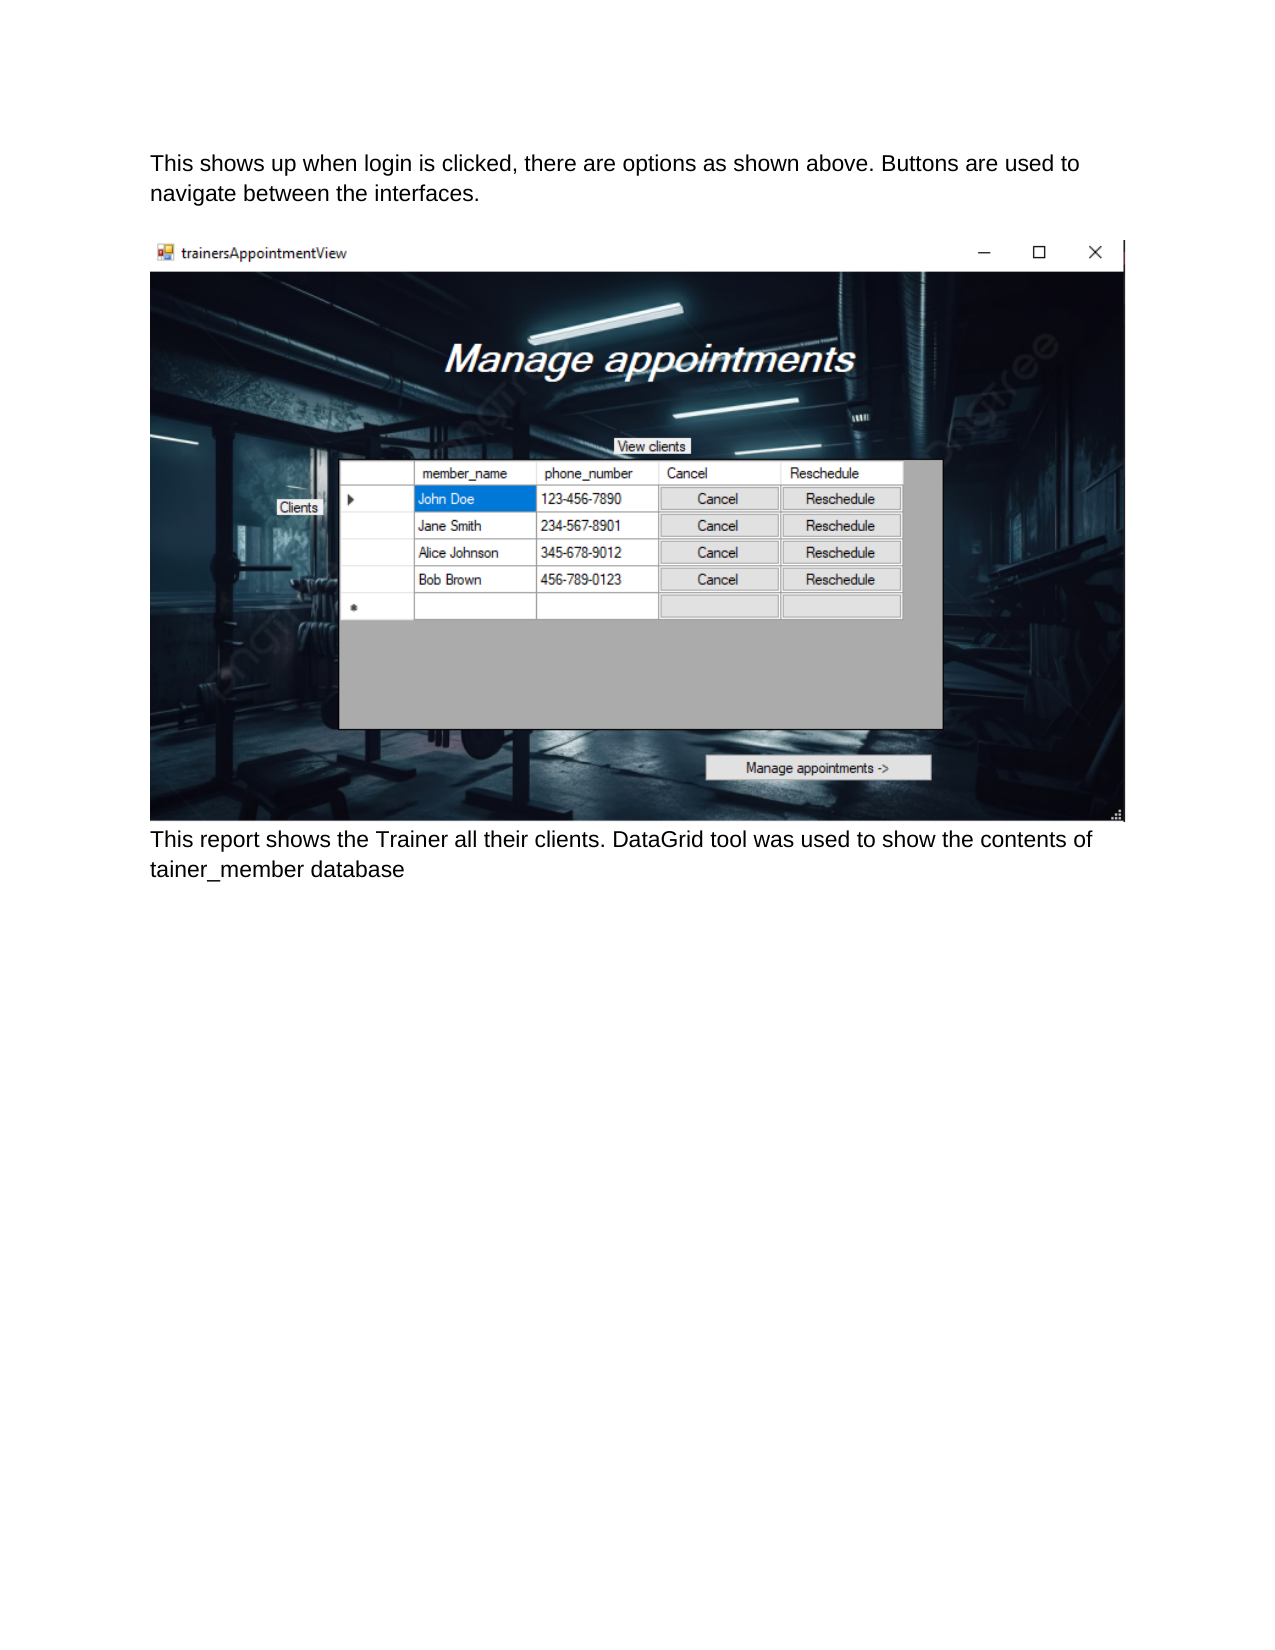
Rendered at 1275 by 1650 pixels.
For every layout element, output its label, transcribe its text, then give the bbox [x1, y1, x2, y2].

text This shows up when login is clicked, there are options as shown above. Buttons are used to navigate between the interfaces. [150, 150, 1125, 207]
picture [150, 240, 1125, 822]
text This report shows the Trainer all their clients. DataGrid tool was used to show the contents of tainer_member database [150, 826, 1125, 882]
